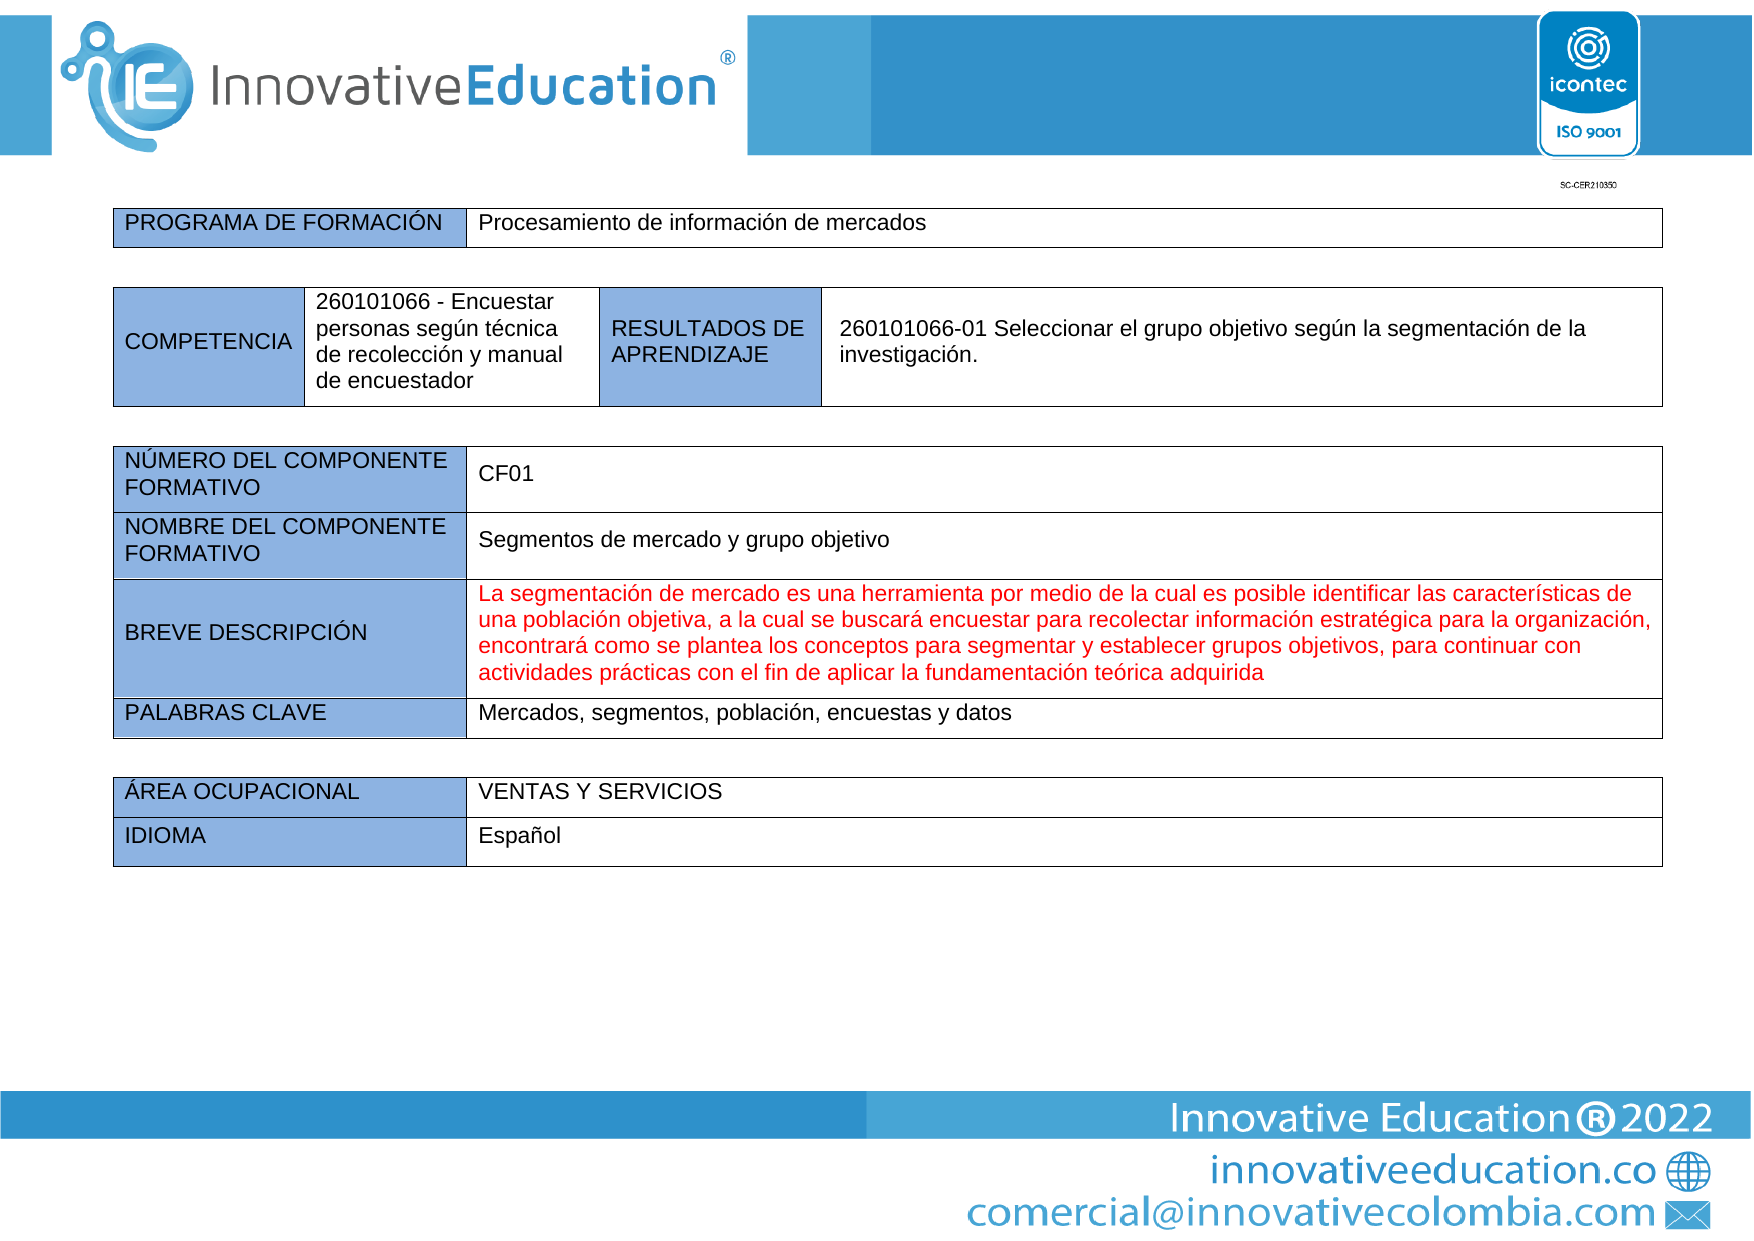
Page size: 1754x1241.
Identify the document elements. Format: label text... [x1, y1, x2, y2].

table_header RESULTADOS DE APRENDIZAJE [600, 288, 821, 406]
table_header NÚMERO DEL COMPONENTE FORMATIVO [114, 447, 466, 512]
table_header CF01 [467, 447, 1662, 512]
table_cell NOMBRE DEL COMPONENTE FORMATIVO [114, 513, 466, 578]
table_cell PALABRAS CLAVE [114, 699, 466, 737]
table_header 260101066-01 Seleccionar el grupo objetivo según la segmentación de la investigación. [822, 288, 1662, 406]
table_cell IDIOMA [114, 818, 466, 866]
table_header PROGRAMA DE FORMACIÓN [114, 209, 466, 247]
table_cell Segmentos de mercado y grupo objetivo [467, 513, 1662, 578]
table_header ÁREA OCUPACIONAL [114, 778, 466, 817]
table_cell La segmentación de mercado es una herramienta por medio de la cual es posible identificar las características de una población objetiva, a la cual se buscará encuestar para recolectar información estratégica para la organización, encontrará como se plantea los conceptos para segmentar y establecer grupos objetivos, para continuar con actividades prácticas con el fin de aplicar la fundamentación teórica adquirida [467, 580, 1662, 697]
table_cell Mercados, segmentos, población, encuestas y datos [467, 699, 1662, 737]
table_header 260101066 - Encuestar personas según técnica de recolección y manual de encuestador [305, 288, 599, 406]
table_header VENTAS Y SERVICIOS [467, 778, 1662, 817]
table_cell Español [467, 818, 1662, 866]
table_cell BREVE DESCRIPCIÓN [114, 580, 466, 697]
picture [0, 1090, 1751, 1236]
table_header Procesamiento de información de mercados [467, 209, 1662, 247]
picture [0, 3, 1752, 191]
table_header COMPETENCIA [114, 288, 304, 406]
